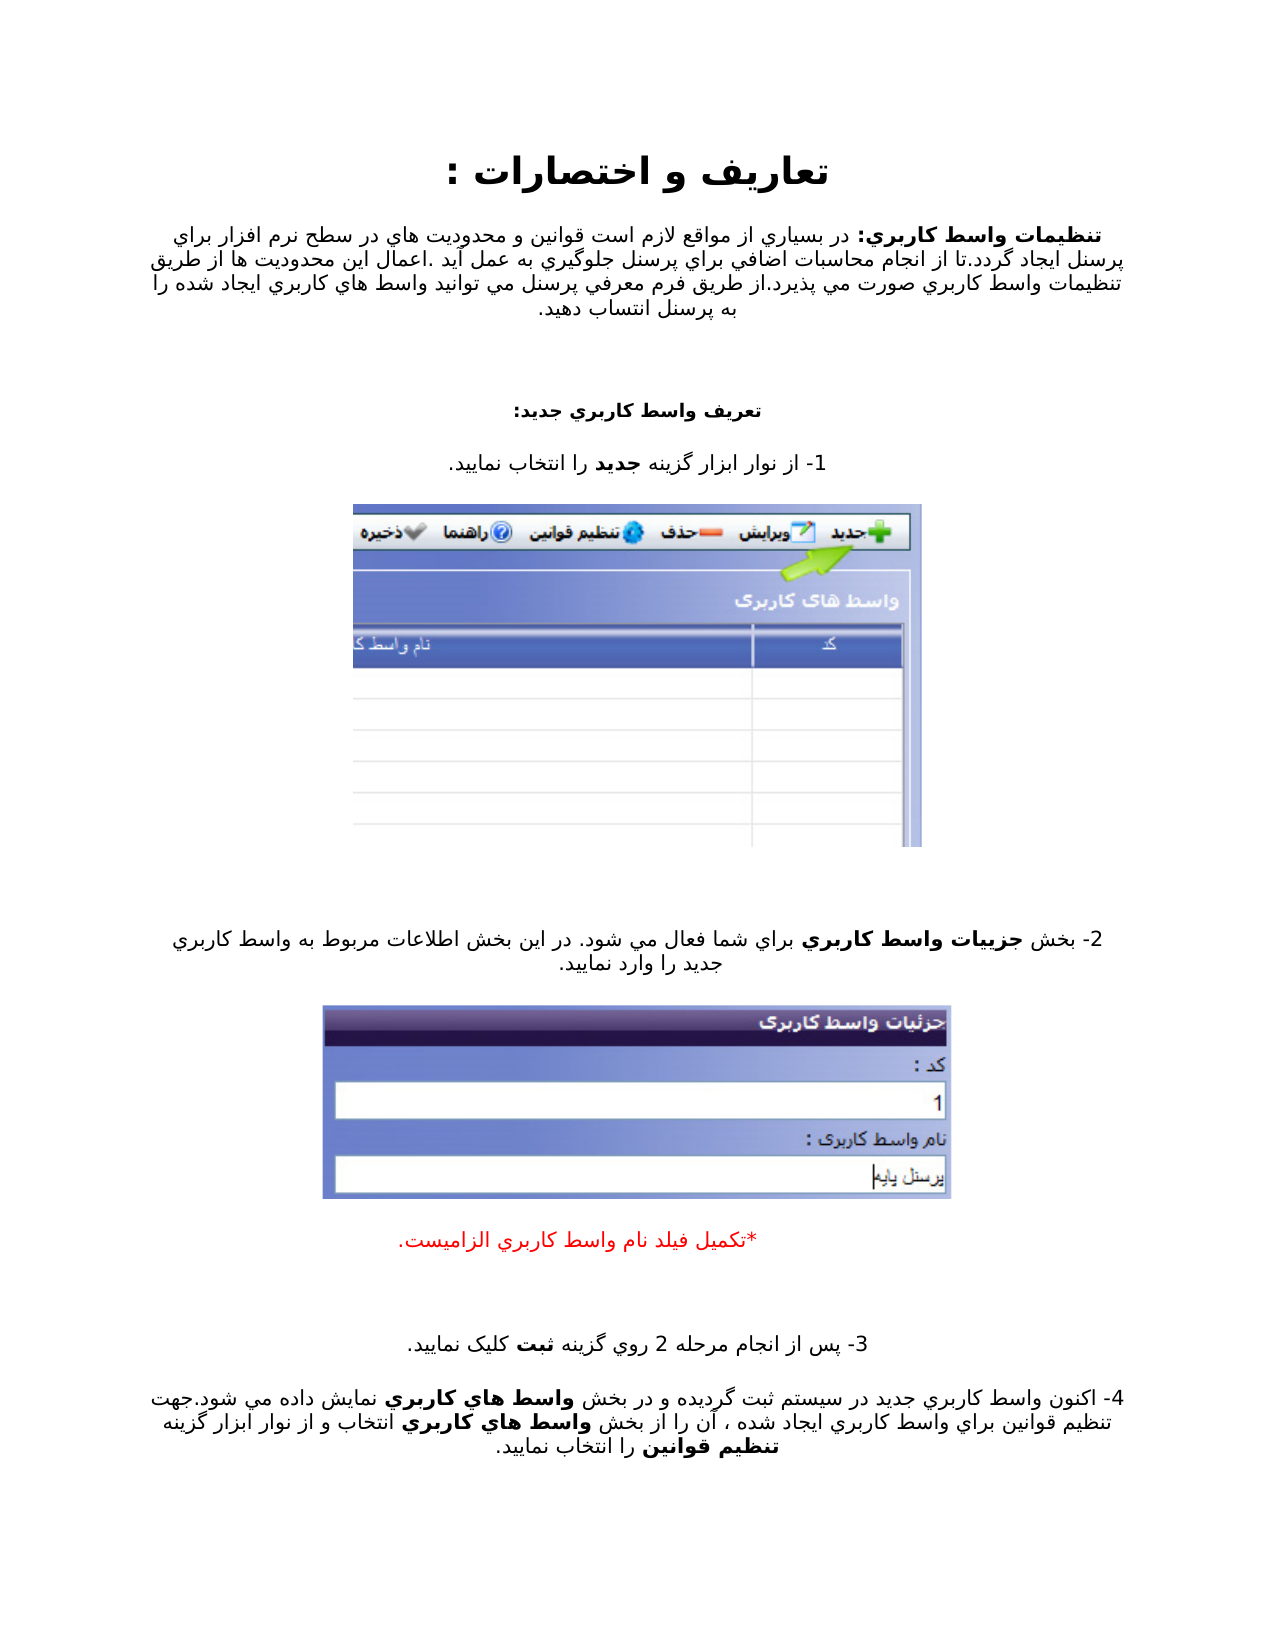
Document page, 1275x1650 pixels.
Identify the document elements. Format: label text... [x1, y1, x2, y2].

picture [353, 504, 922, 847]
text 2- بخش جزييات واسط کاربري براي شما فعال مي شود. در اين بخش اطلاعات مربوط به واسط کاربري جديد را وارد نماييد. [150, 927, 1125, 976]
text 1- از نوار ابزار گزينه جديد را انتخاب نماييد. [150, 451, 1125, 475]
text تنظيمات واسط کاربري: در بسياري از مواقع لازم است قوانين و محدوديت هاي در سطح نرم افزار براي پرسنل ايجاد گردد.تا از انجام محاسبات اضافي براي پرسنل جلوگيري به عمل آيد .اعمال اين محدوديت ها از طريق تنظيمات واسط کاربري صورت مي پذيرد.از طريق فرم معرفي پرسنل مي توانيد واسط هاي کاربري ايجاد شده را به پرسنل انتساب دهيد. [150, 223, 1125, 320]
text تعاريف و اختصارات : [150, 150, 1125, 194]
text 4- اکنون واسط کاربري جديد در سيستم ثبت گرديده و در بخش واسط هاي کاربري نمايش داده مي شود.جهت تنظيم قوانين براي واسط کاربري ايجاد شده ، آن را از بخش واسط هاي کاربري انتخاب و از نوار ابزار گزينه تنظيم قوانين را انتخاب نماييد. [150, 1386, 1125, 1458]
text تعريف واسط کاربري جديد: [150, 400, 1125, 422]
picture [322, 1004, 953, 1199]
text *تکميل فيلد نام واسط کاربري الزاميست. [150, 1228, 1125, 1252]
text 3- پس از انجام مرحله 2 روي گزينه ثبت کليک نماييد. [150, 1332, 1125, 1356]
